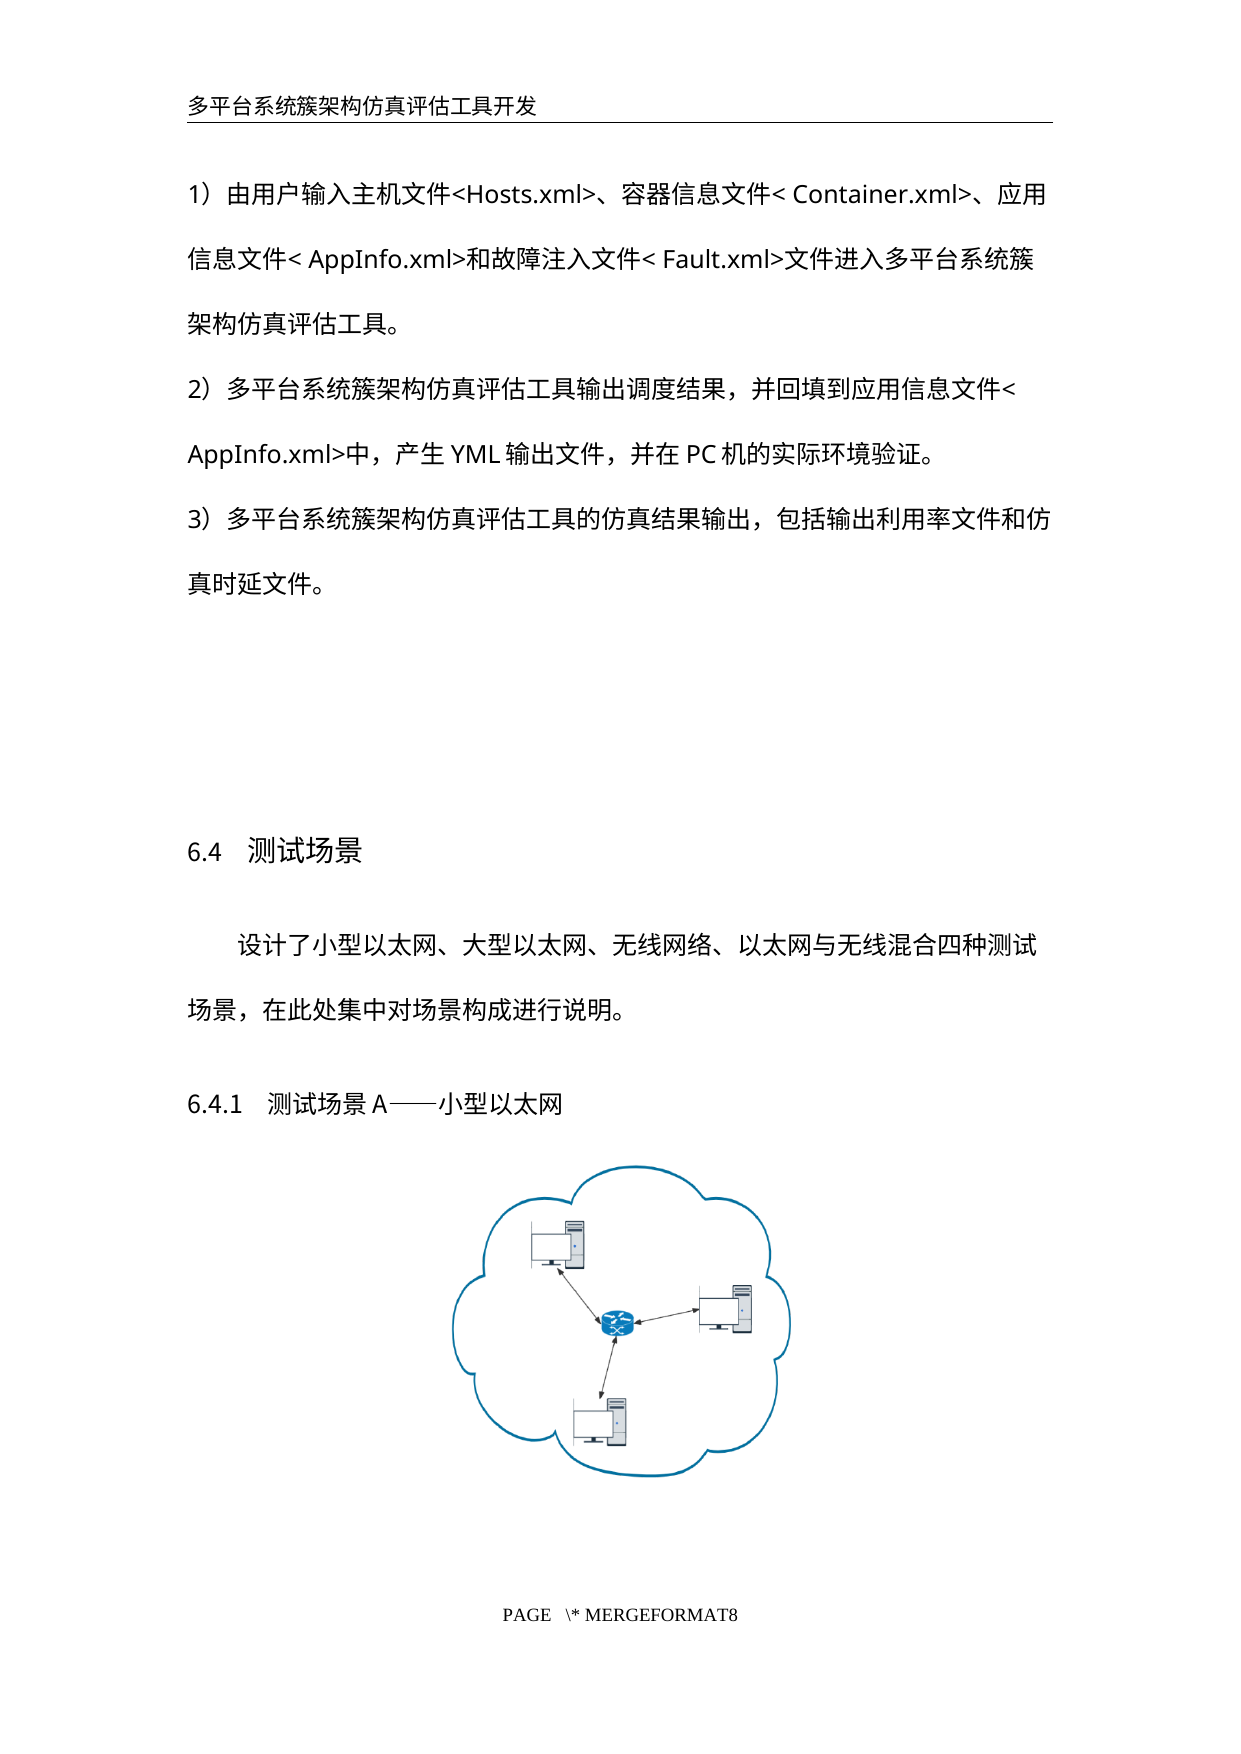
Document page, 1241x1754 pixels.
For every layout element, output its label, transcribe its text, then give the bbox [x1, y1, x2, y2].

text 3）多平台系统簇架构仿真评估工具的仿真结果输出，包括输出利用率文件和仿真时延文件。 [187, 485, 1053, 615]
text 1）由用户输入主机文件<Hosts.xml>、容器信息文件< Container.xml>、应用信息文件< AppInfo.xml>和故障注入文件< Fault.xml>文件进入多平台系统簇架构仿真评估工具。 [187, 160, 1053, 355]
picture [431, 1141, 809, 1501]
text 2）多平台系统簇架构仿真评估工具输出调度结果，并回填到应用信息文件< AppInfo.xml>中，产生YML输出文件，并在PC机的实际环境验证。 [187, 355, 1053, 485]
subtitle 测试场景A——小型以太网 [187, 1070, 1028, 1135]
text 设计了小型以太网、大型以太网、无线网络、以太网与无线混合四种测试场景，在此处集中对场景构成进行说明。 [187, 911, 1053, 1041]
subtitle 测试场景 [187, 817, 1053, 882]
